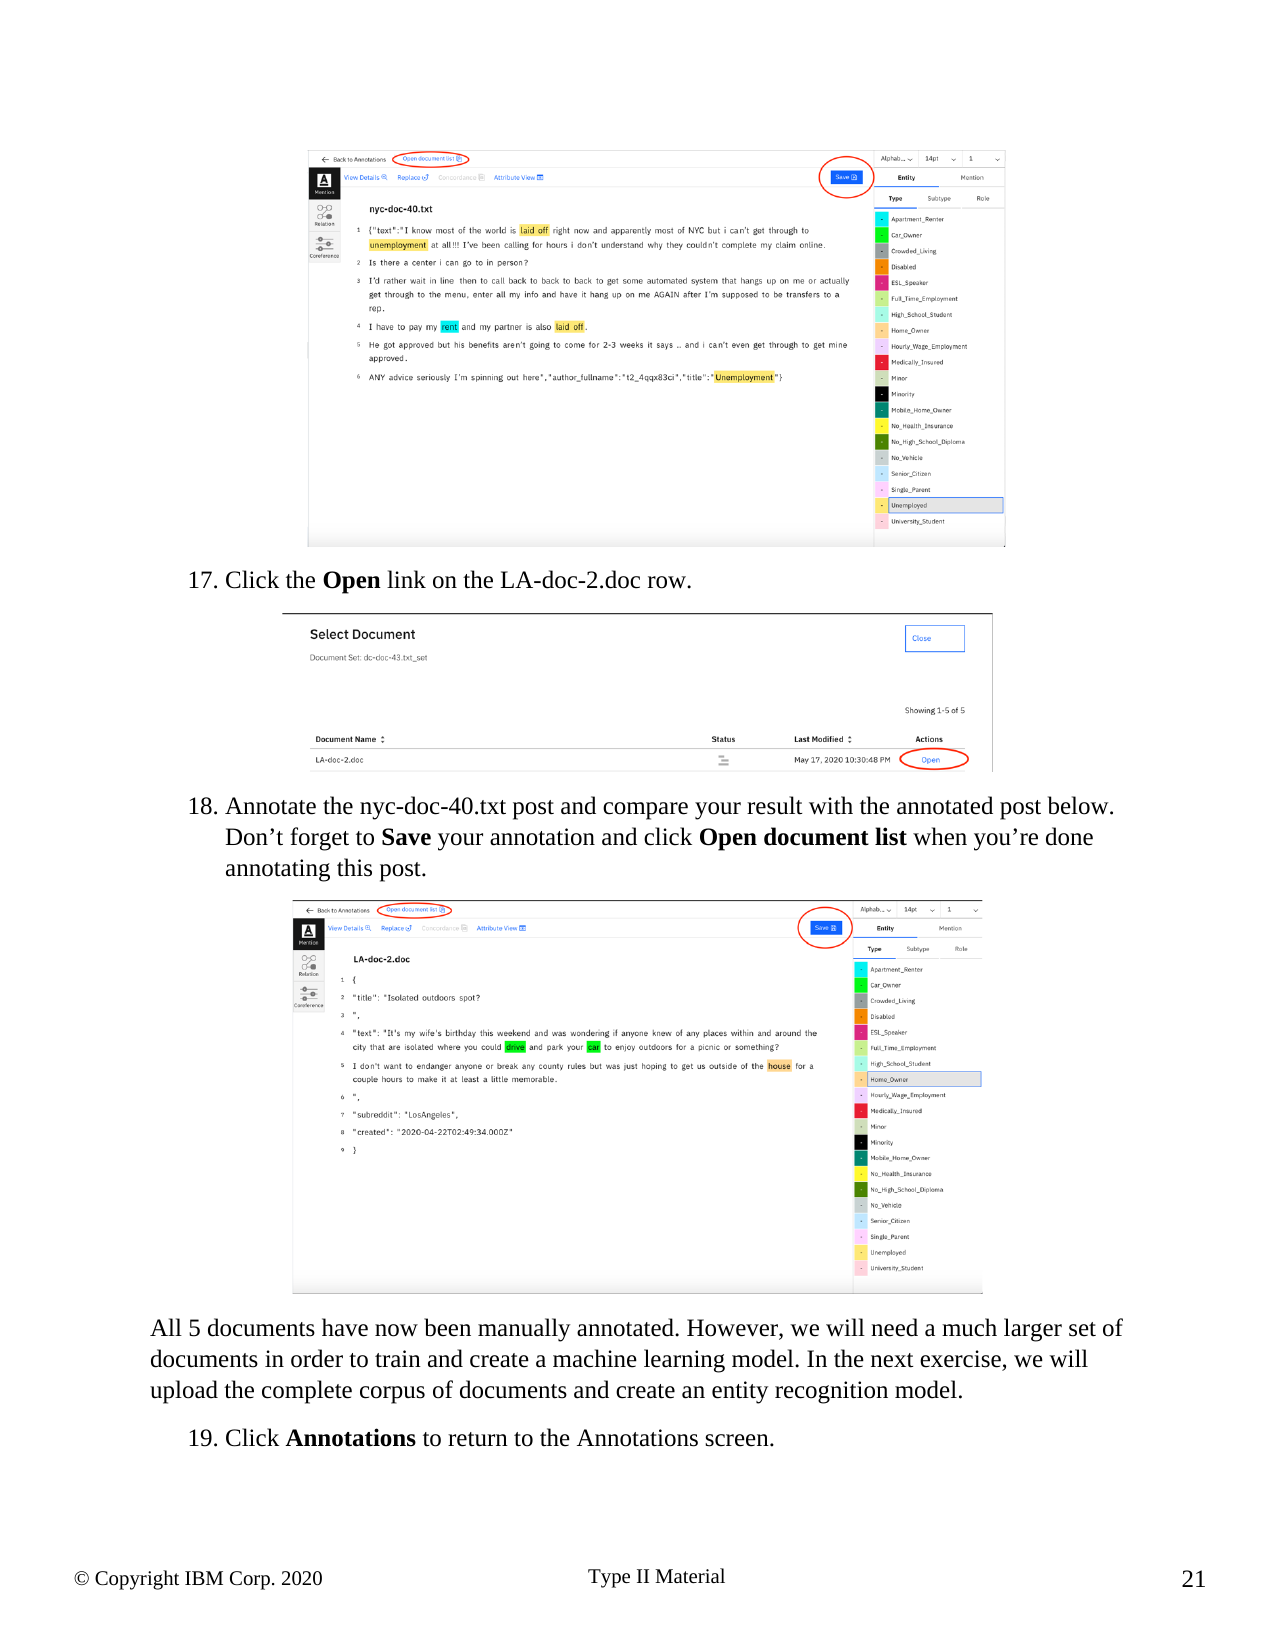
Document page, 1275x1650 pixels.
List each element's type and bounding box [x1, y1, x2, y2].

picture [307, 150, 1006, 547]
picture [282, 613, 993, 772]
picture [292, 900, 983, 1294]
